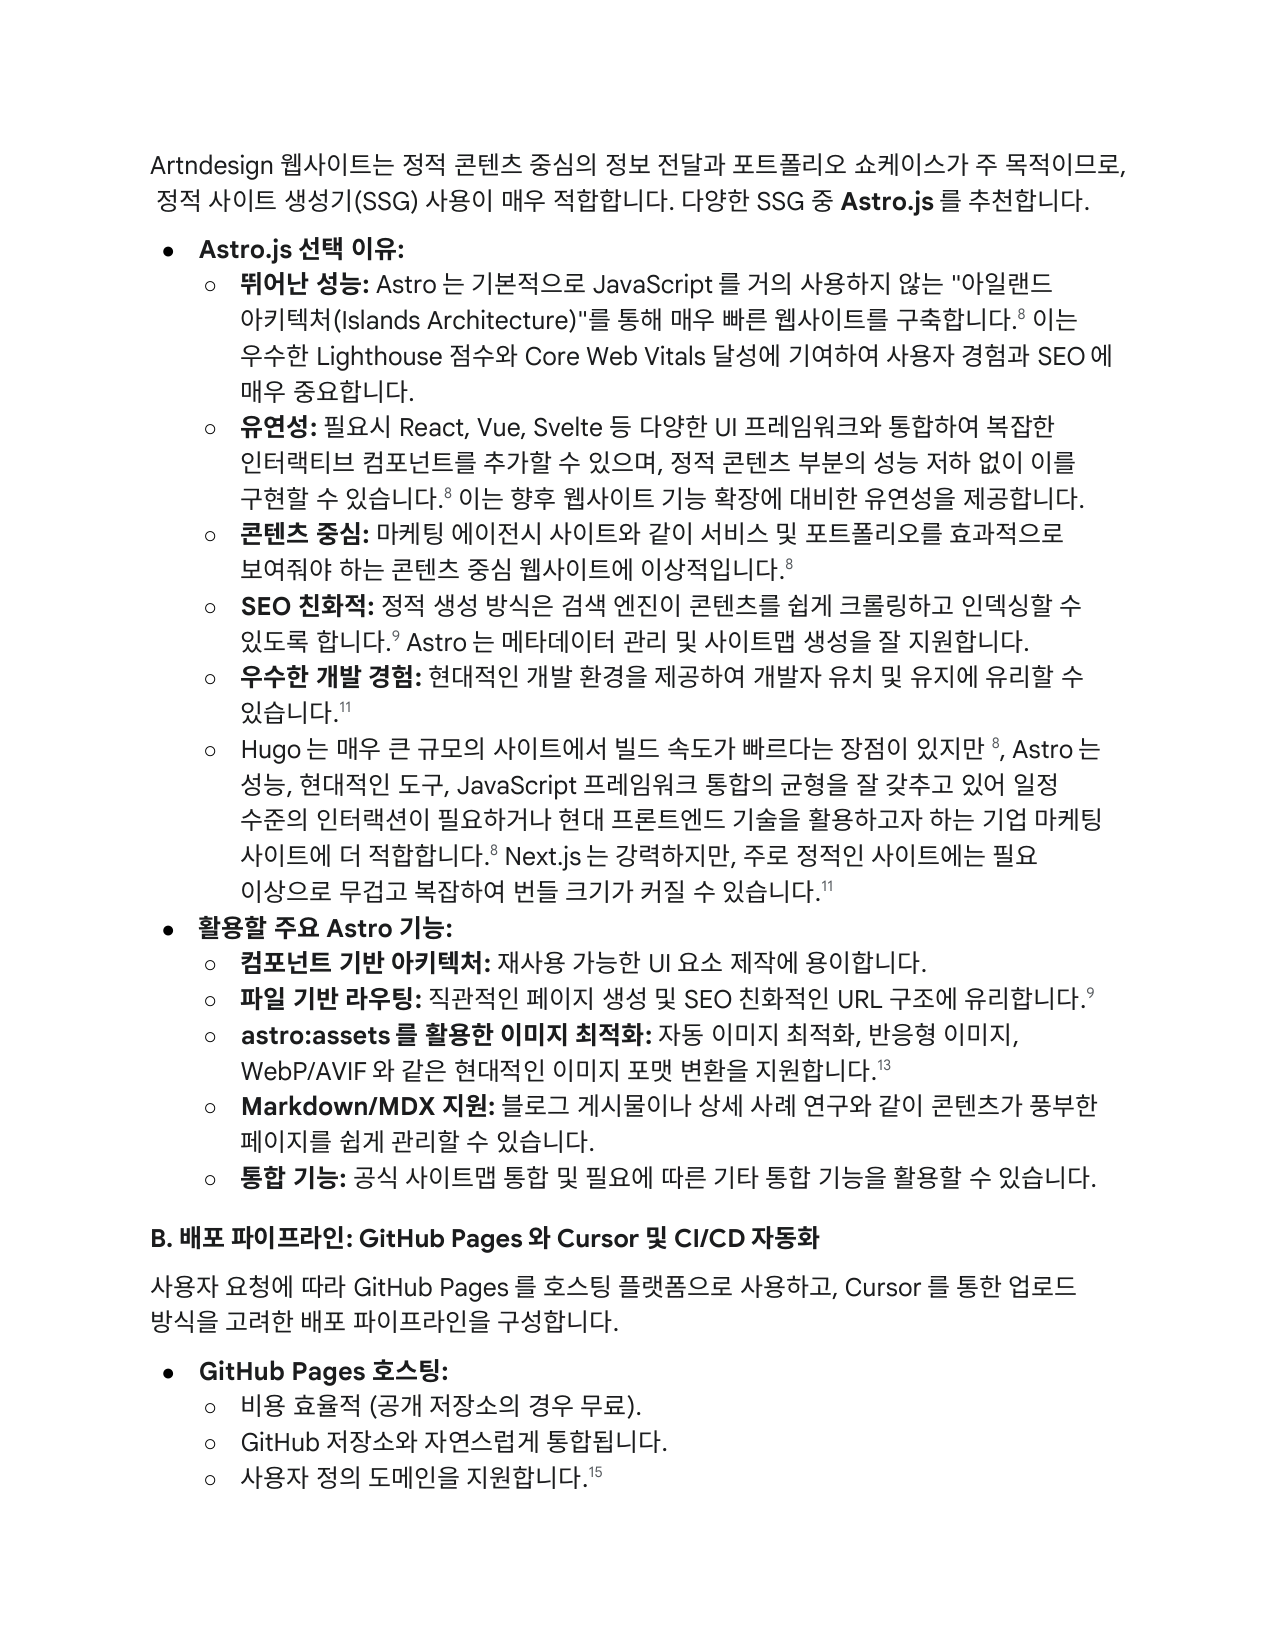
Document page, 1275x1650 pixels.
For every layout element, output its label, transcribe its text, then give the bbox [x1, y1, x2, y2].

list astro:assets를 활용한 이미지 최적화: 자동 이미지 최적화, 반응형 이미지, WebP/AVIF와 같은 현대적인 이미지 포맷 변환을 지원합니다.13 [203, 1020, 1125, 1087]
list Hugo는 매우 큰 규모의 사이트에서 빌드 속도가 빠르다는 장점이 있지만 8, Astro는 성능, 현대적인 도구, JavaScript 프레임워크 통합의 균형을 잘 갖추고 있어 일정 수준의 인터랙션이 필요하거나 현대 프론트엔드 기술을 활용하고자 하는 기업 마케팅 사이트에 더 적합합니다.8 Next.js는 강력하지만, 주로 정적인 사이트에는 필요 이상으로 무겁고 복잡하여 번들 크기가 커질 수 있습니다.11 [203, 734, 1125, 908]
list 우수한 개발 경험: 현대적인 개발 환경을 제공하여 개발자 유치 및 유지에 유리할 수 있습니다.11 [203, 663, 1125, 730]
list SEO 친화적: 정적 생성 방식은 검색 엔진이 콘텐츠를 쉽게 크롤링하고 인덱싱할 수 있도록 합니다.9 Astro는 메타데이터 관리 및 사이트맵 생성을 잘 지원합니다. [203, 591, 1125, 658]
list 뛰어난 성능: Astro는 기본적으로 JavaScript를 거의 사용하지 않는 "아일랜드 아키텍처(Islands Architecture)"를 통해 매우 빠른 웹사이트를 구축합니다.8 이는 우수한 Lighthouse 점수와 Core Web Vitals 달성에 기여하여 사용자 경험과 SEO에 매우 중요합니다. [203, 270, 1125, 408]
text 사용자 요청에 따라 GitHub Pages를 호스팅 플랫폼으로 사용하고, Cursor를 통한 업로드 방식을 고려한 배포 파이프라인을 구성합니다. [150, 1272, 1125, 1339]
list GitHub Pages 호스팅: [161, 1356, 1125, 1387]
text Artndesign 웹사이트는 정적 콘텐츠 중심의 정보 전달과 포트폴리오 쇼케이스가 주 목적이므로, 정적 사이트 생성기(SSG) 사용이 매우 적합합니다. 다양한 SSG 중 Astro.js를 추천합니다. [150, 150, 1125, 217]
list 비용 효율적 (공개 저장소의 경우 무료). [203, 1392, 1125, 1423]
list 콘텐츠 중심: 마케팅 에이전시 사이트와 같이 서비스 및 포트폴리오를 효과적으로 보여줘야 하는 콘텐츠 중심 웹사이트에 이상적입니다.8 [203, 520, 1125, 587]
list 유연성: 필요시 React, Vue, Svelte 등 다양한 UI 프레임워크와 통합하여 복잡한 인터랙티브 컴포넌트를 추가할 수 있으며, 정적 콘텐츠 부분의 성능 저하 없이 이를 구현할 수 있습니다.8 이는 향후 웹사이트 기능 확장에 대비한 유연성을 제공합니다. [203, 413, 1125, 515]
list 파일 기반 라우팅: 직관적인 페이지 생성 및 SEO 친화적인 URL 구조에 유리합니다.9 [203, 984, 1125, 1016]
list 통합 기능: 공식 사이트맵 통합 및 필요에 따른 기타 통합 기능을 활용할 수 있습니다. [203, 1163, 1125, 1194]
list Astro.js 선택 이유: [161, 234, 1125, 265]
list 활용할 주요 Astro 기능: [161, 913, 1125, 944]
subtitle B. 배포 파이프라인: GitHub Pages와 Cursor 및 CI/CD 자동화 [150, 1224, 1125, 1255]
list 컴포넌트 기반 아키텍처: 재사용 가능한 UI 요소 제작에 용이합니다. [203, 948, 1125, 980]
list Markdown/MDX 지원: 블로그 게시물이나 상세 사례 연구와 같이 콘텐츠가 풍부한 페이지를 쉽게 관리할 수 있습니다. [203, 1091, 1125, 1158]
list GitHub 저장소와 자연스럽게 통합됩니다. [203, 1427, 1125, 1459]
list 사용자 정의 도메인을 지원합니다.15 [203, 1463, 1125, 1494]
